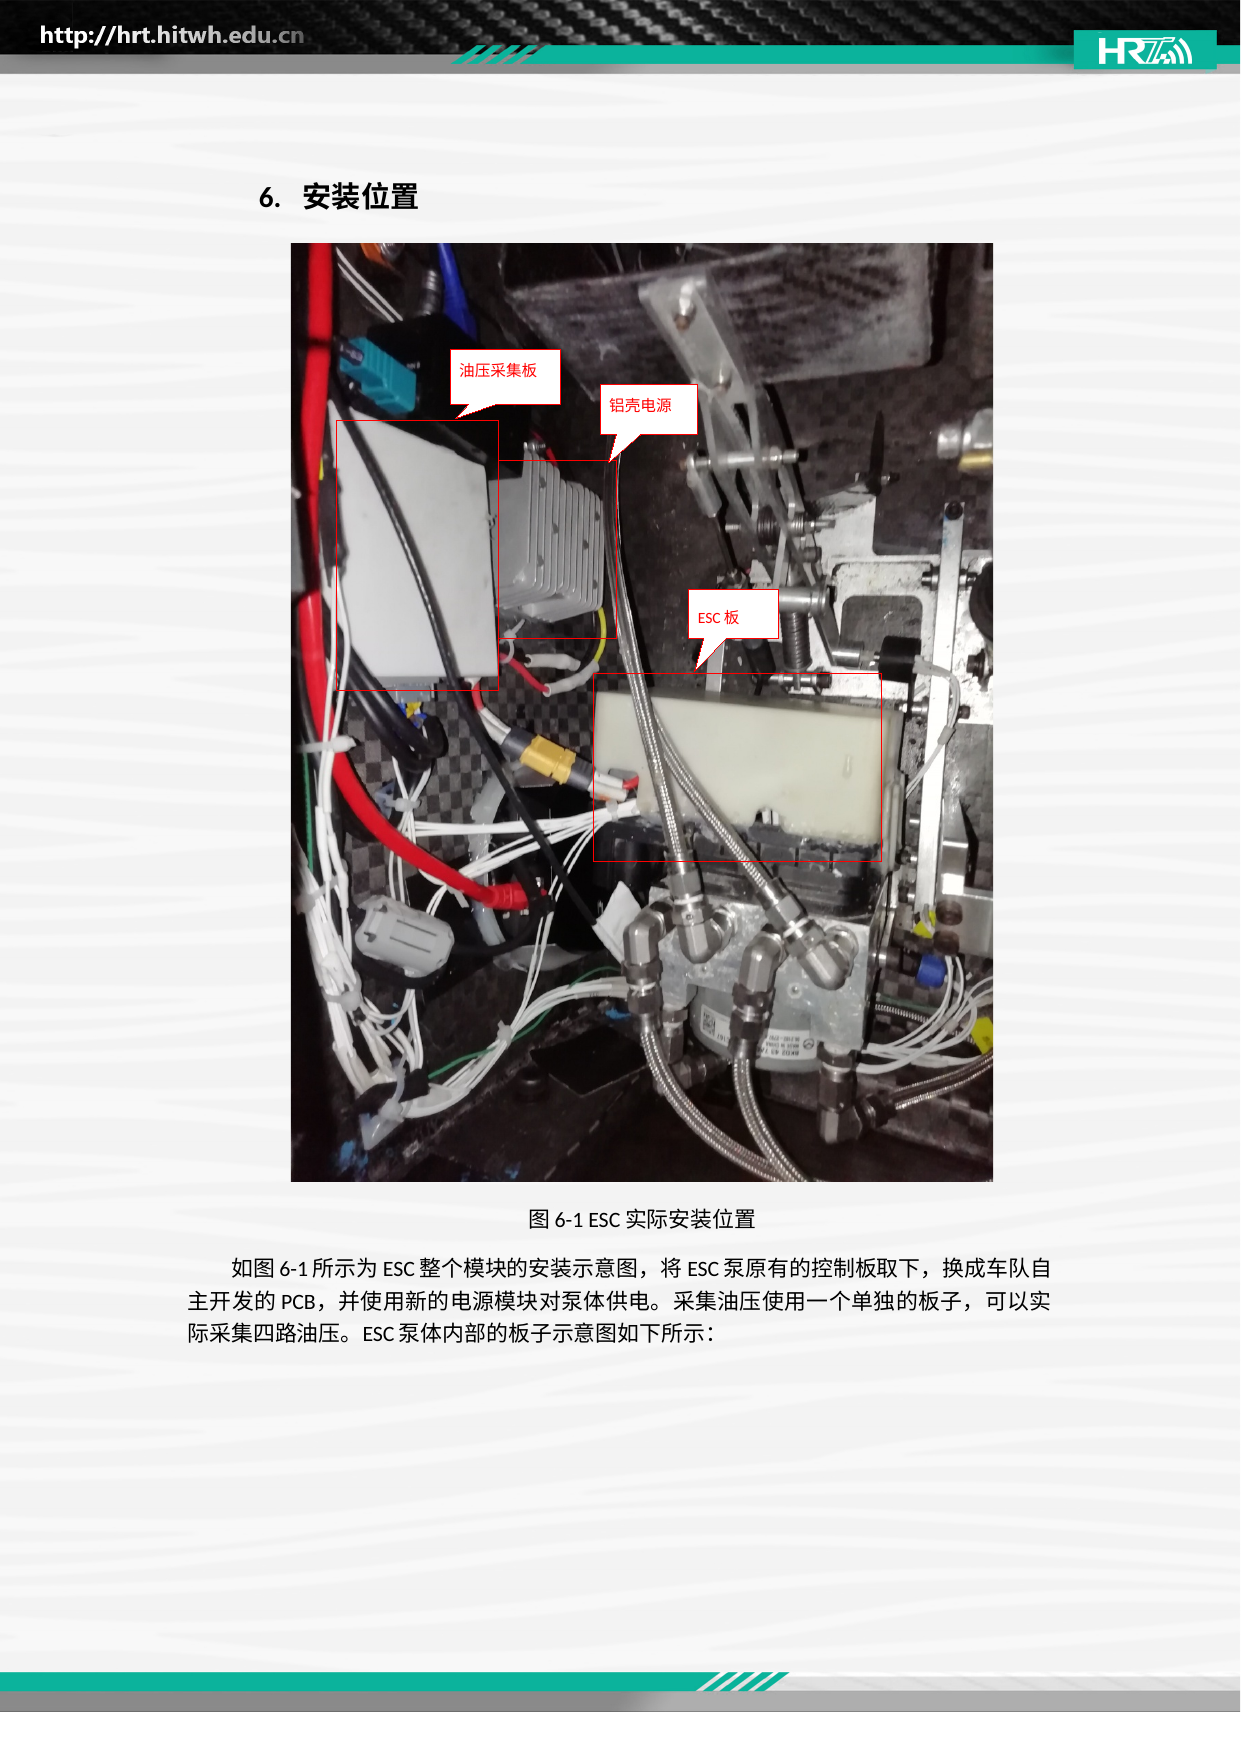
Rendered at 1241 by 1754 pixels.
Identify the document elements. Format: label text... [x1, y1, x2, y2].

subtitle 安装位置 [259, 162, 1053, 227]
text 如图6-1所示为ESC整个模块的安装示意图，将ESC泵原有的控制板取下，换成车队自主开发的PCB，并使用新的电源模块对泵体供电。采集油压使用一个单独的板子，可以实际采集四路油压。ESC泵体内部的板子示意图如下所示： [187, 1251, 1053, 1348]
picture [0, 0, 1241, 1712]
text 图6-1 ESC实际安装位置 [187, 1202, 1053, 1234]
